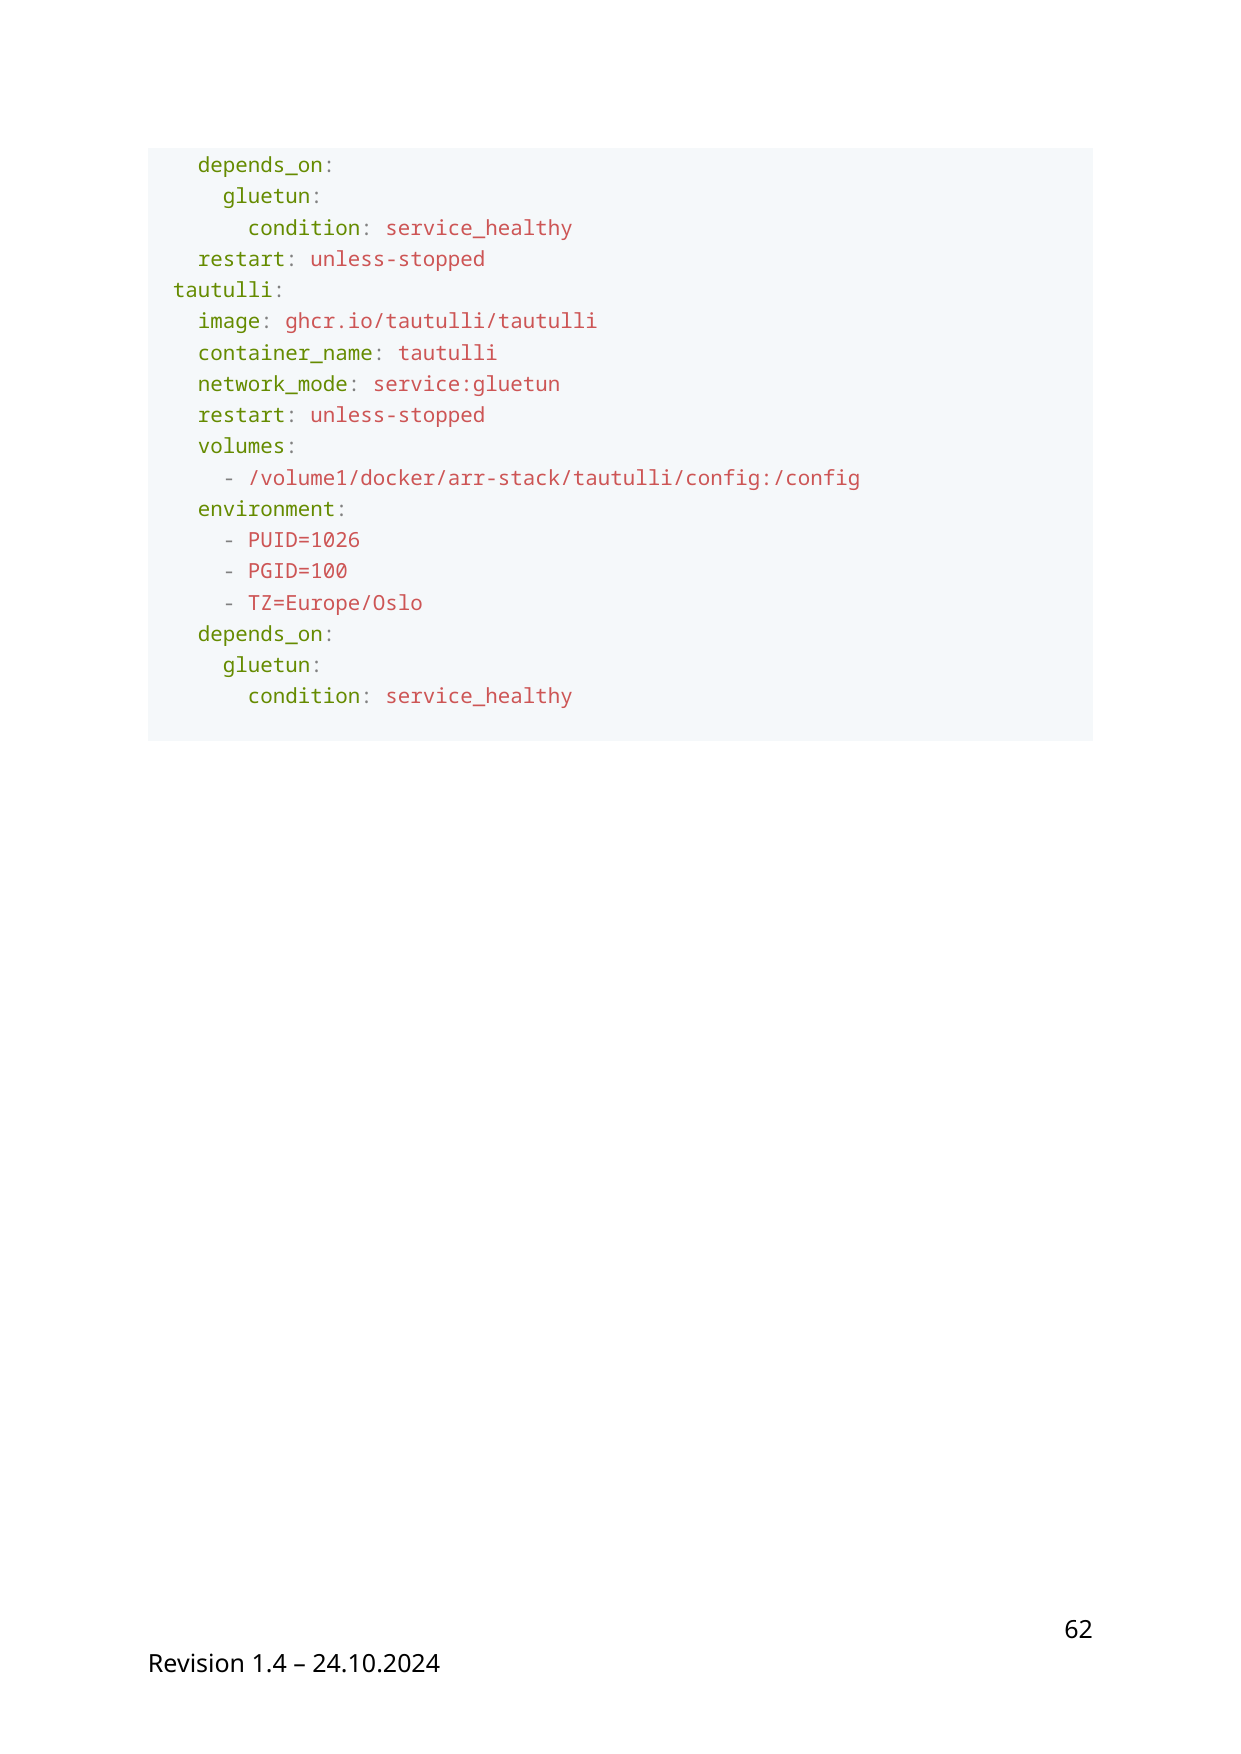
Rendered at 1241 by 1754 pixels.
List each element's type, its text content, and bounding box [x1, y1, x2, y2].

text tautulli: [148, 273, 1093, 304]
text - /volume1/docker/arr-stack/tautulli/config:/config [148, 460, 1093, 491]
text restart: unless-stopped [148, 398, 1093, 429]
text depends_on: [148, 616, 1093, 648]
text restart: unless-stopped [148, 241, 1093, 273]
text depends_on: [148, 148, 1093, 179]
text gluetun: [148, 179, 1093, 210]
text gluetun: [148, 648, 1093, 679]
text volumes: [148, 429, 1093, 460]
text container_name: tautulli [148, 335, 1093, 366]
text - PGID=100 [148, 554, 1093, 585]
text - PUID=1026 [148, 523, 1093, 554]
text - TZ=Europe/Oslo [148, 585, 1093, 616]
text network_mode: service:gluetun [148, 366, 1093, 398]
text environment: [148, 491, 1093, 523]
text condition: service_healthy [148, 679, 1093, 710]
text image: ghcr.io/tautulli/tautulli [148, 304, 1093, 335]
text condition: service_healthy [148, 210, 1093, 241]
